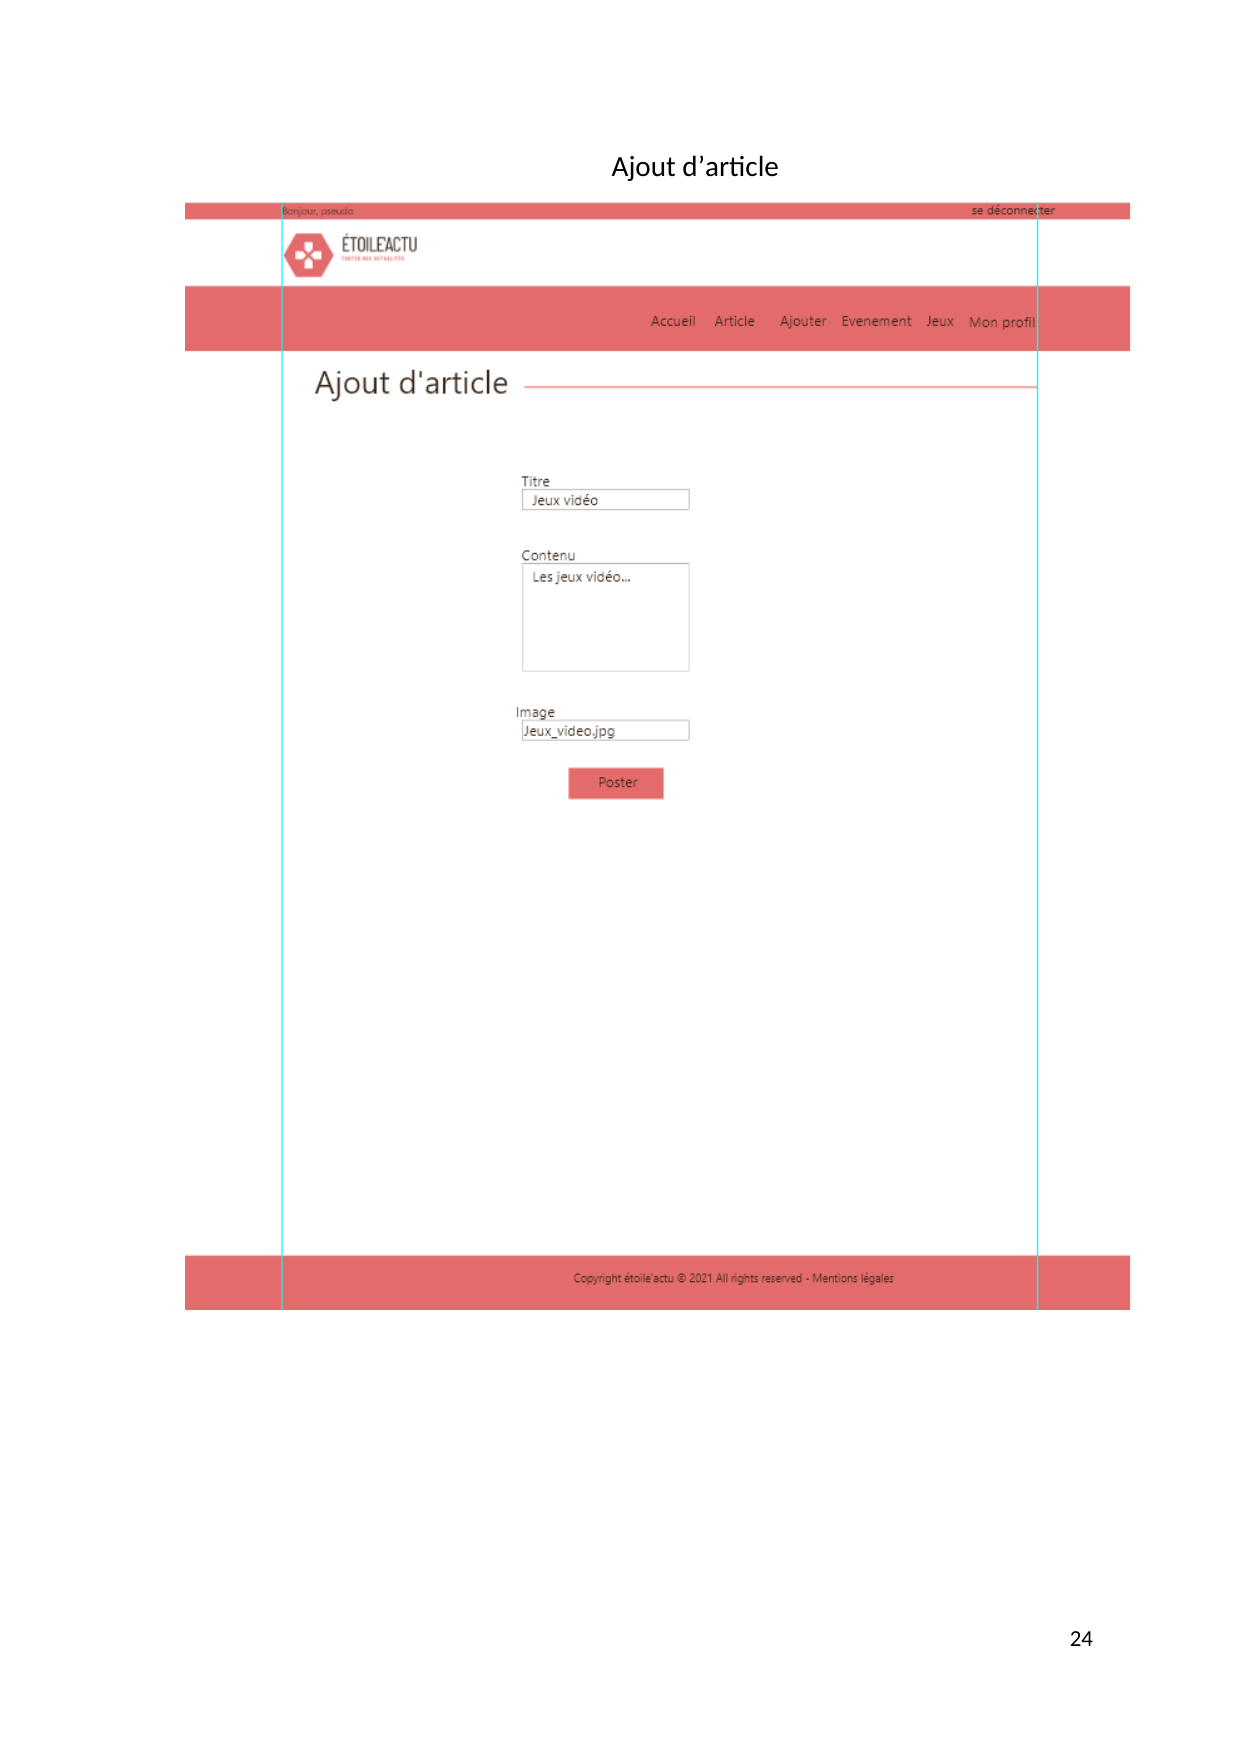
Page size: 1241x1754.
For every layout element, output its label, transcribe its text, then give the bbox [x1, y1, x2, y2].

picture [185, 202, 1130, 1310]
list Ajout d’article [298, 148, 1093, 183]
